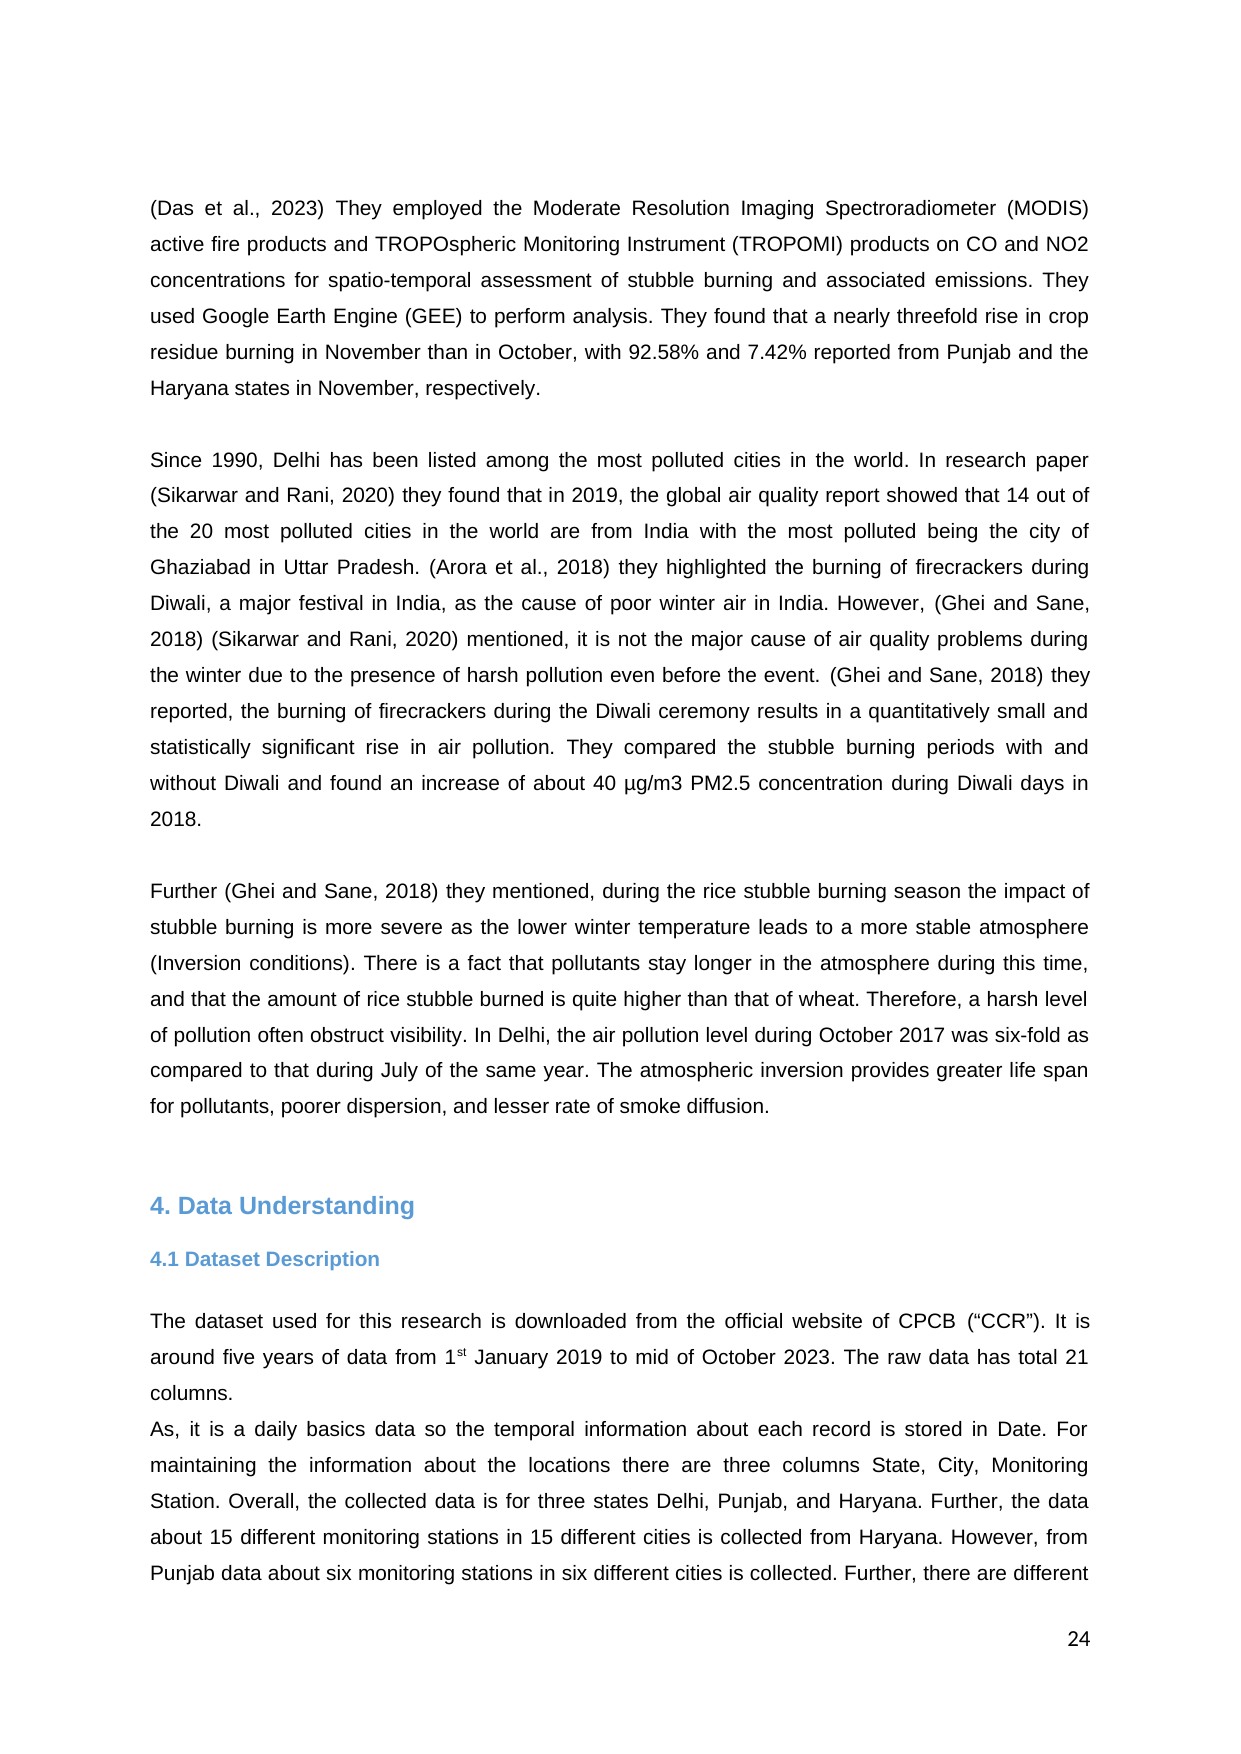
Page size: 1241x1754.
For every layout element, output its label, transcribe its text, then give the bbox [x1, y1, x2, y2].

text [150, 1417, 1090, 1584]
text The dataset used for this research is downloaded from the official website of CPCB (“CCR”). It is around five years of data from 1st January 2019 to mid of October 2023. The raw data has total 21 columns. [150, 1309, 1090, 1405]
subtitle 4.1 Dataset Description [150, 1247, 1090, 1271]
text (Das et al., 2023) They employed the Moderate Resolution Imaging Spectroradiometer (MODIS) active fire products and TROPOspheric Monitoring Instrument (TROPOMI) products on CO and NO2 concentrations for spatio-temporal assessment of stubble burning and associated emissions. They used Google Earth Engine (GEE) to perform analysis. They found that a nearly threefold rise in crop residue burning in November than in October, with 92.58% and 7.42% reported from Punjab and the Haryana states in November, respectively. [150, 196, 1090, 399]
subtitle 4. Data Understanding [150, 1191, 1090, 1220]
text Since 1990, Delhi has been listed among the most polluted cities in the world. In research paper (Sikarwar and Rani, 2020) they found that in 2019, the global air quality report showed that 14 out of the 20 most polluted cities in the world are from India with the most polluted being the city of Ghaziabad in Uttar Pradesh. (Arora et al., 2018) they highlighted the burning of firecrackers during Diwali, a major festival in India, as the cause of poor winter air in India. However, (Ghei and Sane, 2018) (Sikarwar and Rani, 2020) mentioned, it is not the major cause of air quality problems during the winter due to the presence of harsh pollution even before the event. (Ghei and Sane, 2018) they reported, the burning of firecrackers during the Diwali ceremony results in a quantitatively small and statistically significant rise in air pollution. They compared the stubble burning periods with and without Diwali and found an increase of about 40 µg/m3 PM2.5 concentration during Diwali days in 2018. [150, 447, 1090, 831]
text Further (Ghei and Sane, 2018) they mentioned, during the rice stubble burning season the impact of stubble burning is more severe as the lower winter temperature leads to a more stable atmosphere (Inversion conditions). There is a fact that pollutants stay longer in the atmosphere during this time, and that the amount of rice stubble burned is quite higher than that of wheat. Therefore, a harsh level of pollution often obstruct visibility. In Delhi, the air pollution level during October 2017 was six-fold as compared to that during July of the same year. The atmospheric inversion provides greater life span for pollutants, poorer dispersion, and lesser rate of smoke diffusion. [150, 879, 1090, 1118]
